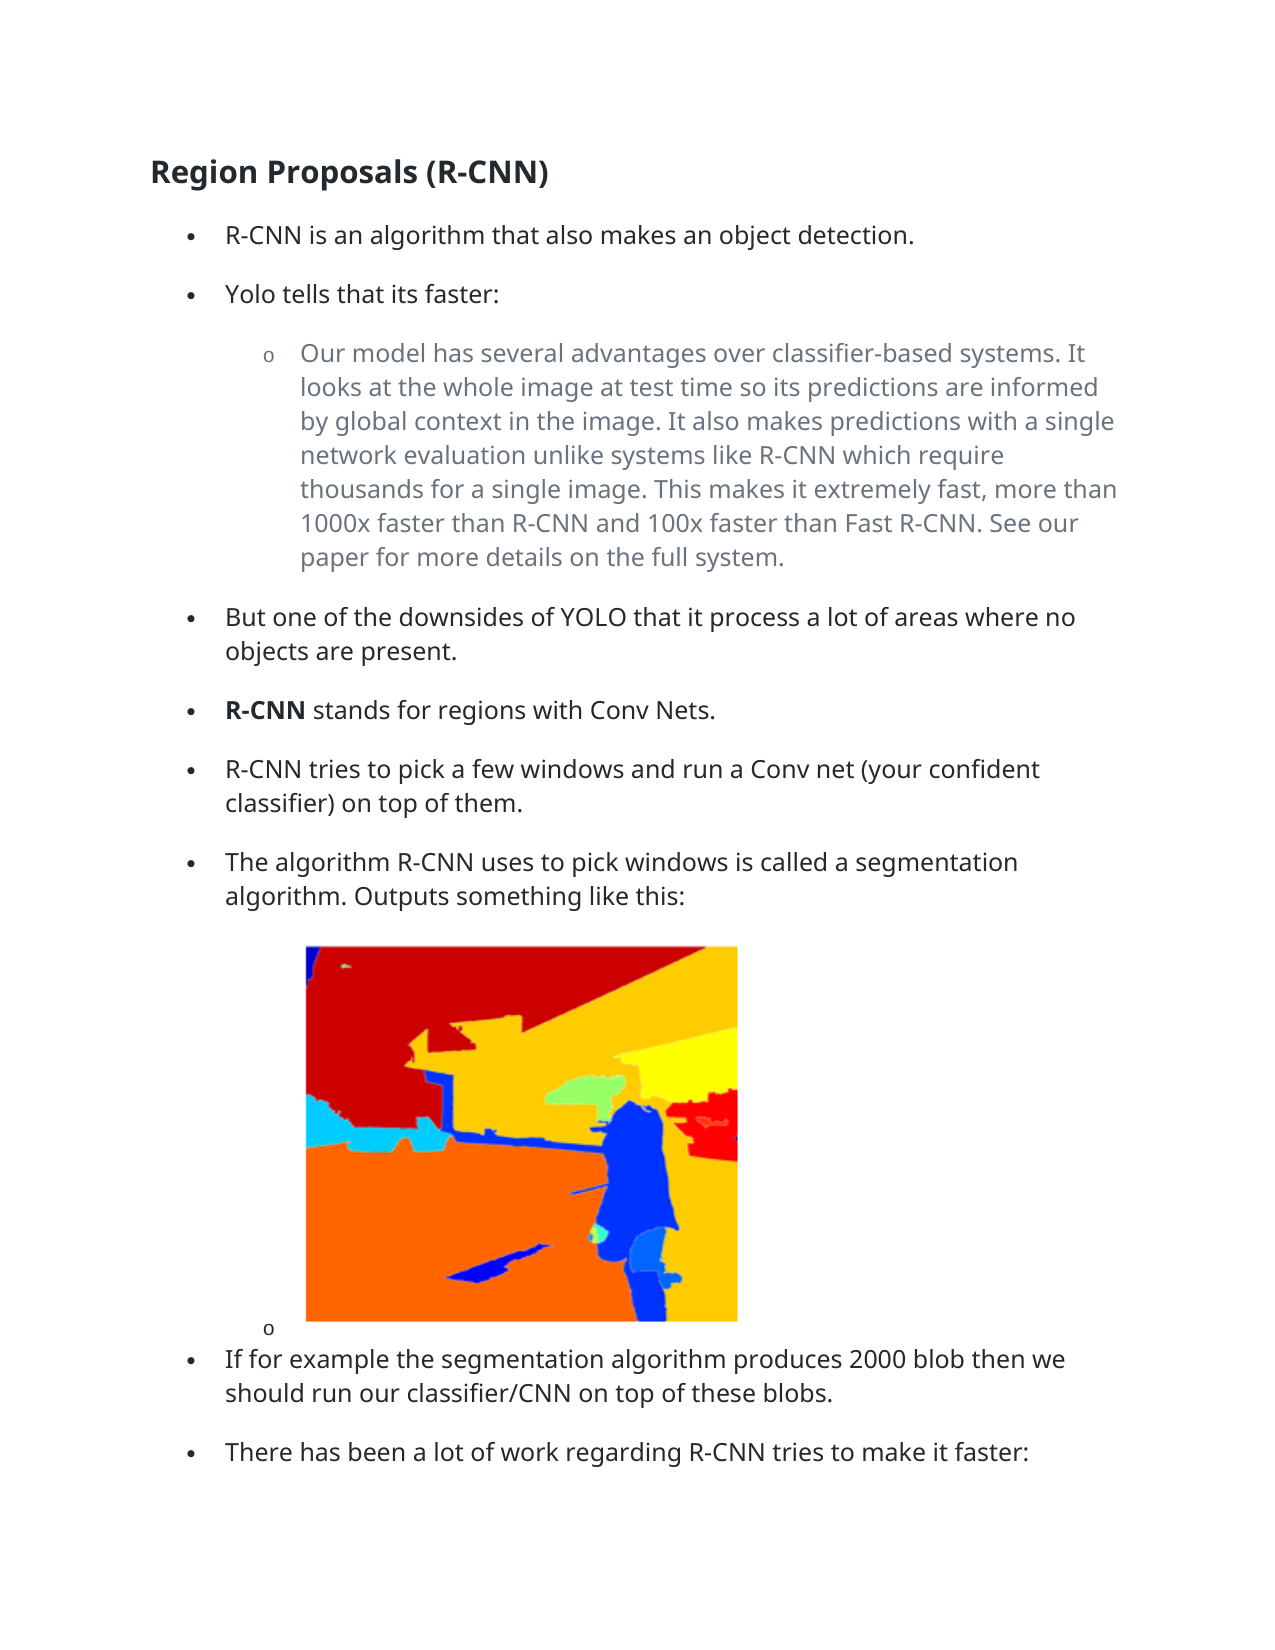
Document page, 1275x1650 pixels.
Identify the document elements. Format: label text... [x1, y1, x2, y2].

list But one of the downsides of YOLO that it process a lot of areas where no objects are present. [187, 599, 1125, 667]
list R-CNN is an algorithm that also makes an object detection. [187, 218, 1125, 252]
list There has been a lot of work regarding R-CNN tries to make it faster: [187, 1435, 1125, 1469]
list The algorithm R-CNN uses to pick windows is called a segmentation algorithm. Outputs something like this: [187, 844, 1125, 913]
picture [300, 937, 752, 1336]
list Yolo tells that its faster: [187, 277, 1125, 311]
text Region Proposals (R-CNN) [150, 150, 1125, 193]
list If for example the segmentation algorithm produces 2000 blob then we should run our classifier/CNN on top of these blobs. [187, 1342, 1125, 1410]
list Our model has several advantages over classifier-based systems. It looks at the whole image at test time so its predictions are informed by global context in the image. It also makes predictions with a single network evaluation unlike systems like R-CNN which require thousands for a single image. This makes it extremely fast, more than 1000x faster than R-CNN and 100x faster than Fast R-CNN. See our paper for more details on the full system. [262, 336, 1125, 574]
list R-CNN stands for regions with Conv Nets. [187, 692, 1125, 726]
list R-CNN tries to pick a few windows and run a Conv net (your confident classifier) on top of them. [187, 751, 1125, 819]
